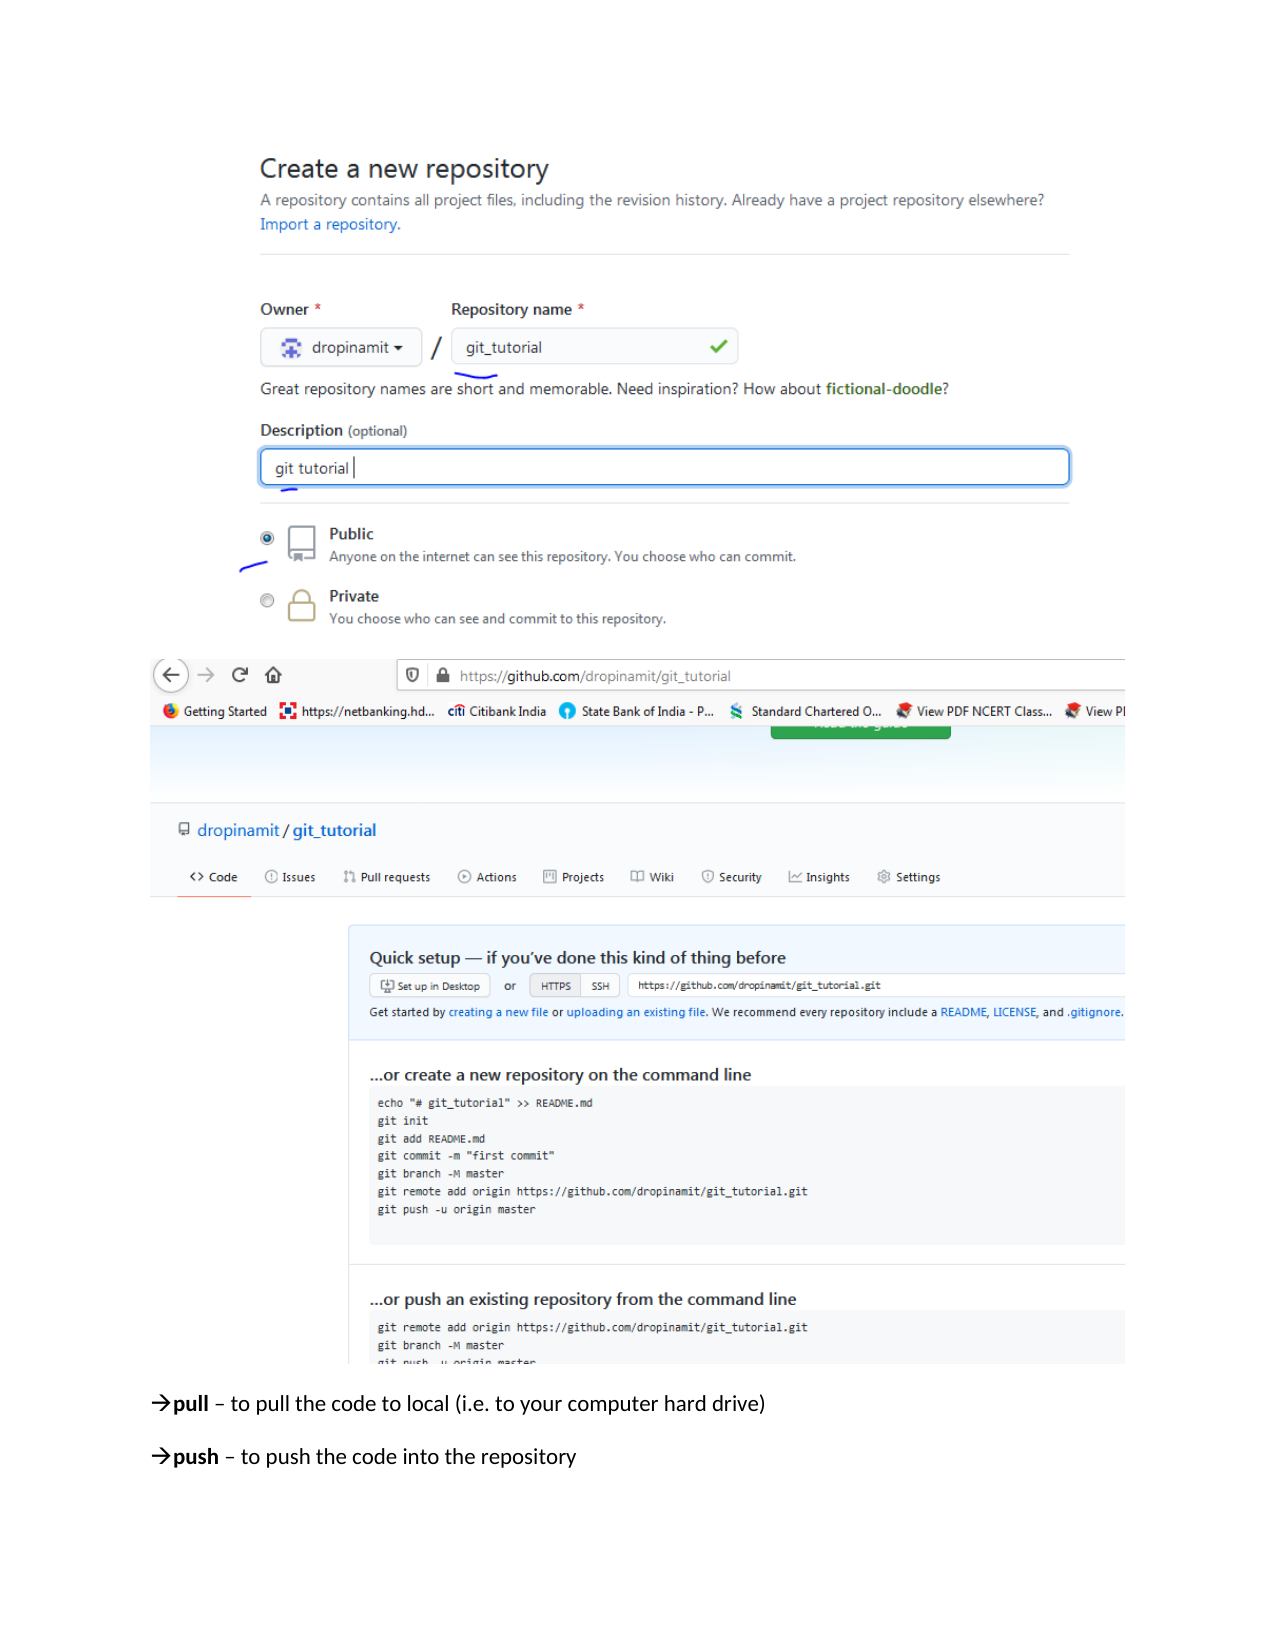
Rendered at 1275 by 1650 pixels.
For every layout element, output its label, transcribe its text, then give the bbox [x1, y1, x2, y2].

picture [150, 659, 1125, 1364]
text pull – to pull the code to local (i.e. to your computer hard drive) [150, 1389, 1125, 1417]
picture [150, 150, 1125, 635]
text push – to push the code into the repository [150, 1442, 1125, 1470]
